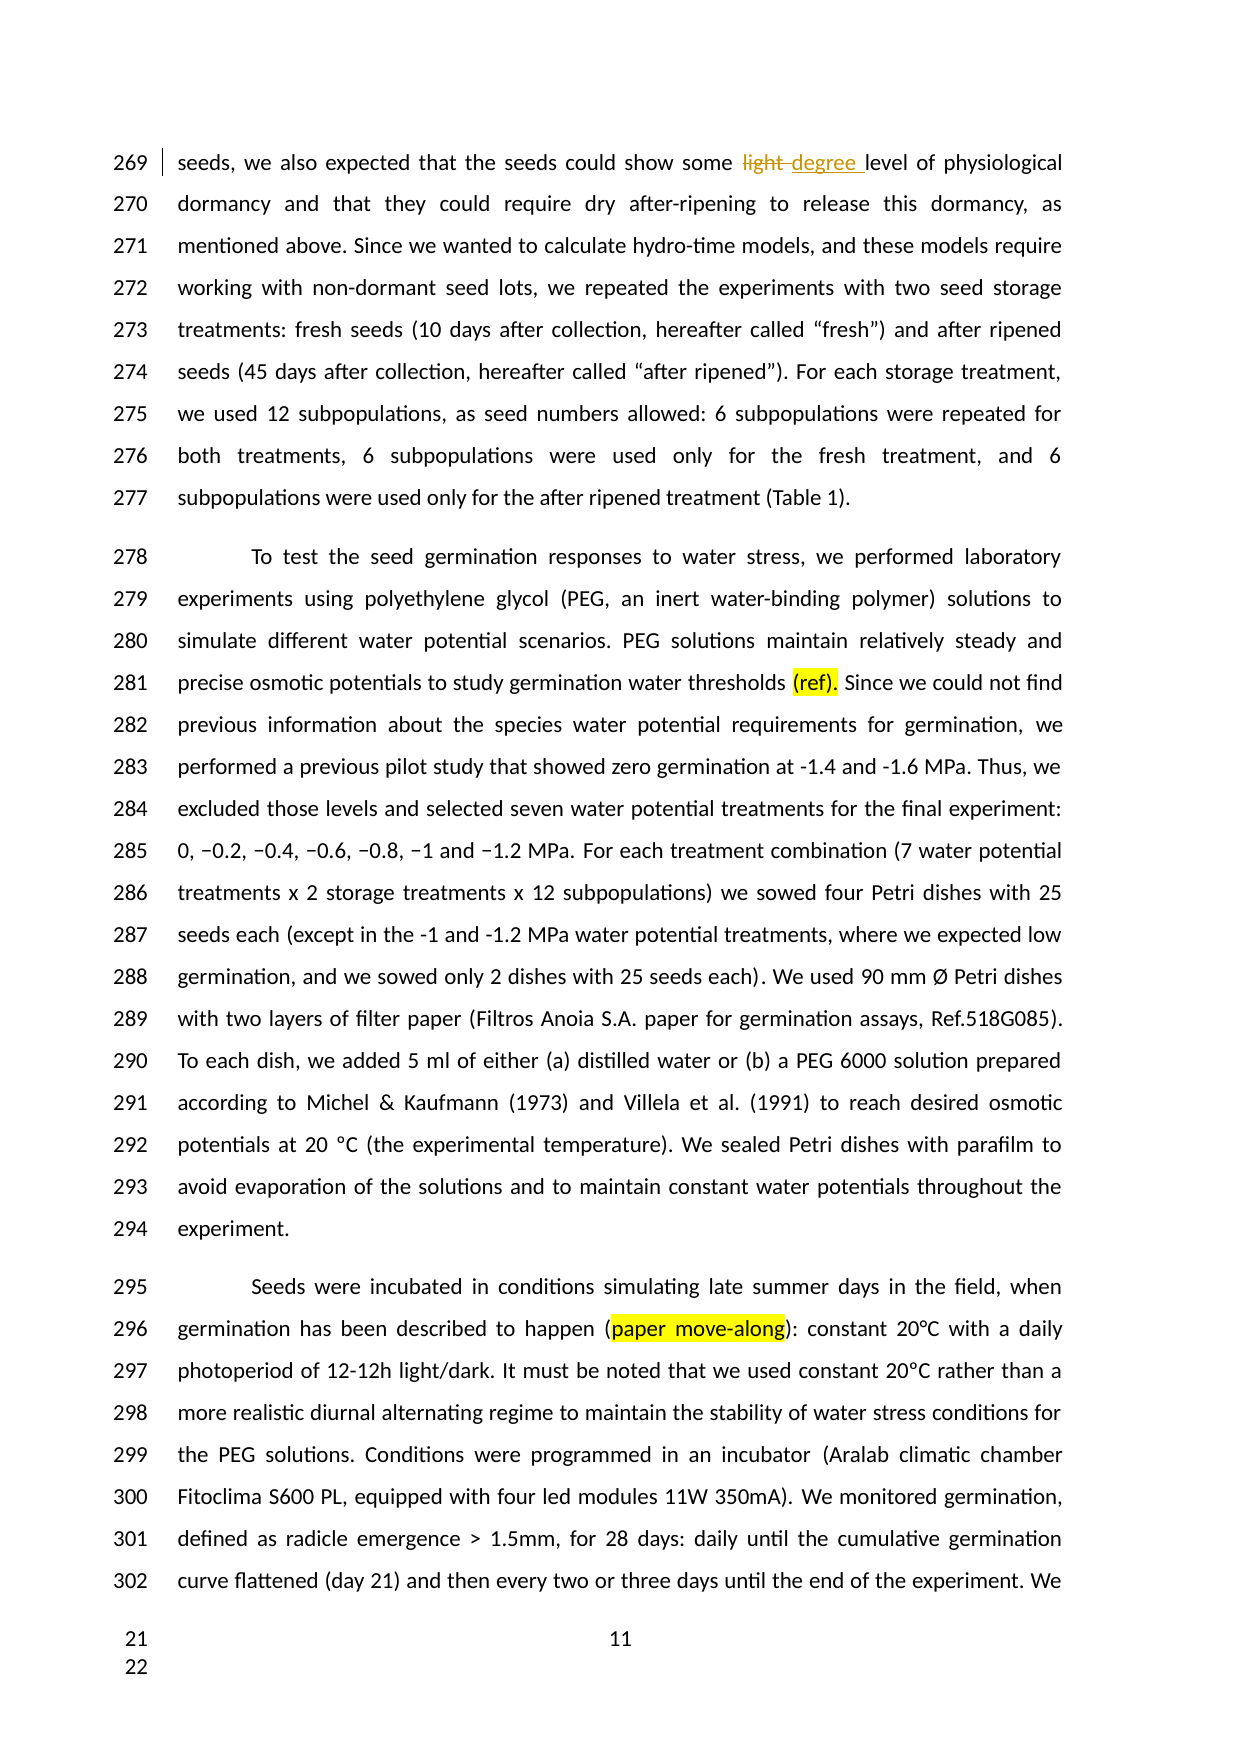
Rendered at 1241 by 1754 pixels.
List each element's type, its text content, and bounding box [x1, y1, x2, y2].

text To test the seed germination responses to water stress, we performed laboratory experiments using polyethylene glycol (PEG, an inert water-binding polymer) solutions to simulate different water potential scenarios. PEG solutions maintain relatively steady and precise osmotic potentials to study germination water thresholds (ref). Since we could not find previous information about the species water potential requirements for germination, we performed a previous pilot study that showed zero germination at -1.4 and -1.6 MPa. Thus, we excluded those levels and selected seven water potential treatments for the final experiment: 0, −0.2, −0.4, −0.6, −0.8, −1 and −1.2 MPa. For each treatment combination (7 water potential treatments x 2 storage treatments x 12 subpopulations) we sowed four Petri dishes with 25 seeds each (except in the -1 and -1.2 MPa water potential treatments, where we expected low germination, and we sowed only 2 dishes with 25 seeds each). We used 90 mm Ø Petri dishes with two layers of filter paper (Filtros Anoia S.A. paper for germination assays, Ref.518G085). To each dish, we added 5 ml of either (a) distilled water or (b) a PEG 6000 solution prepared according to Michel & Kaufmann (1973) and Villela et al. (1991) to reach desired osmotic potentials at 20 ºC (the experimental temperature). We sealed Petri dishes with parafilm to avoid evaporation of the solutions and to maintain constant water potentials throughout the experiment. [177, 542, 1063, 1242]
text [177, 148, 1063, 511]
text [177, 1272, 1063, 1594]
